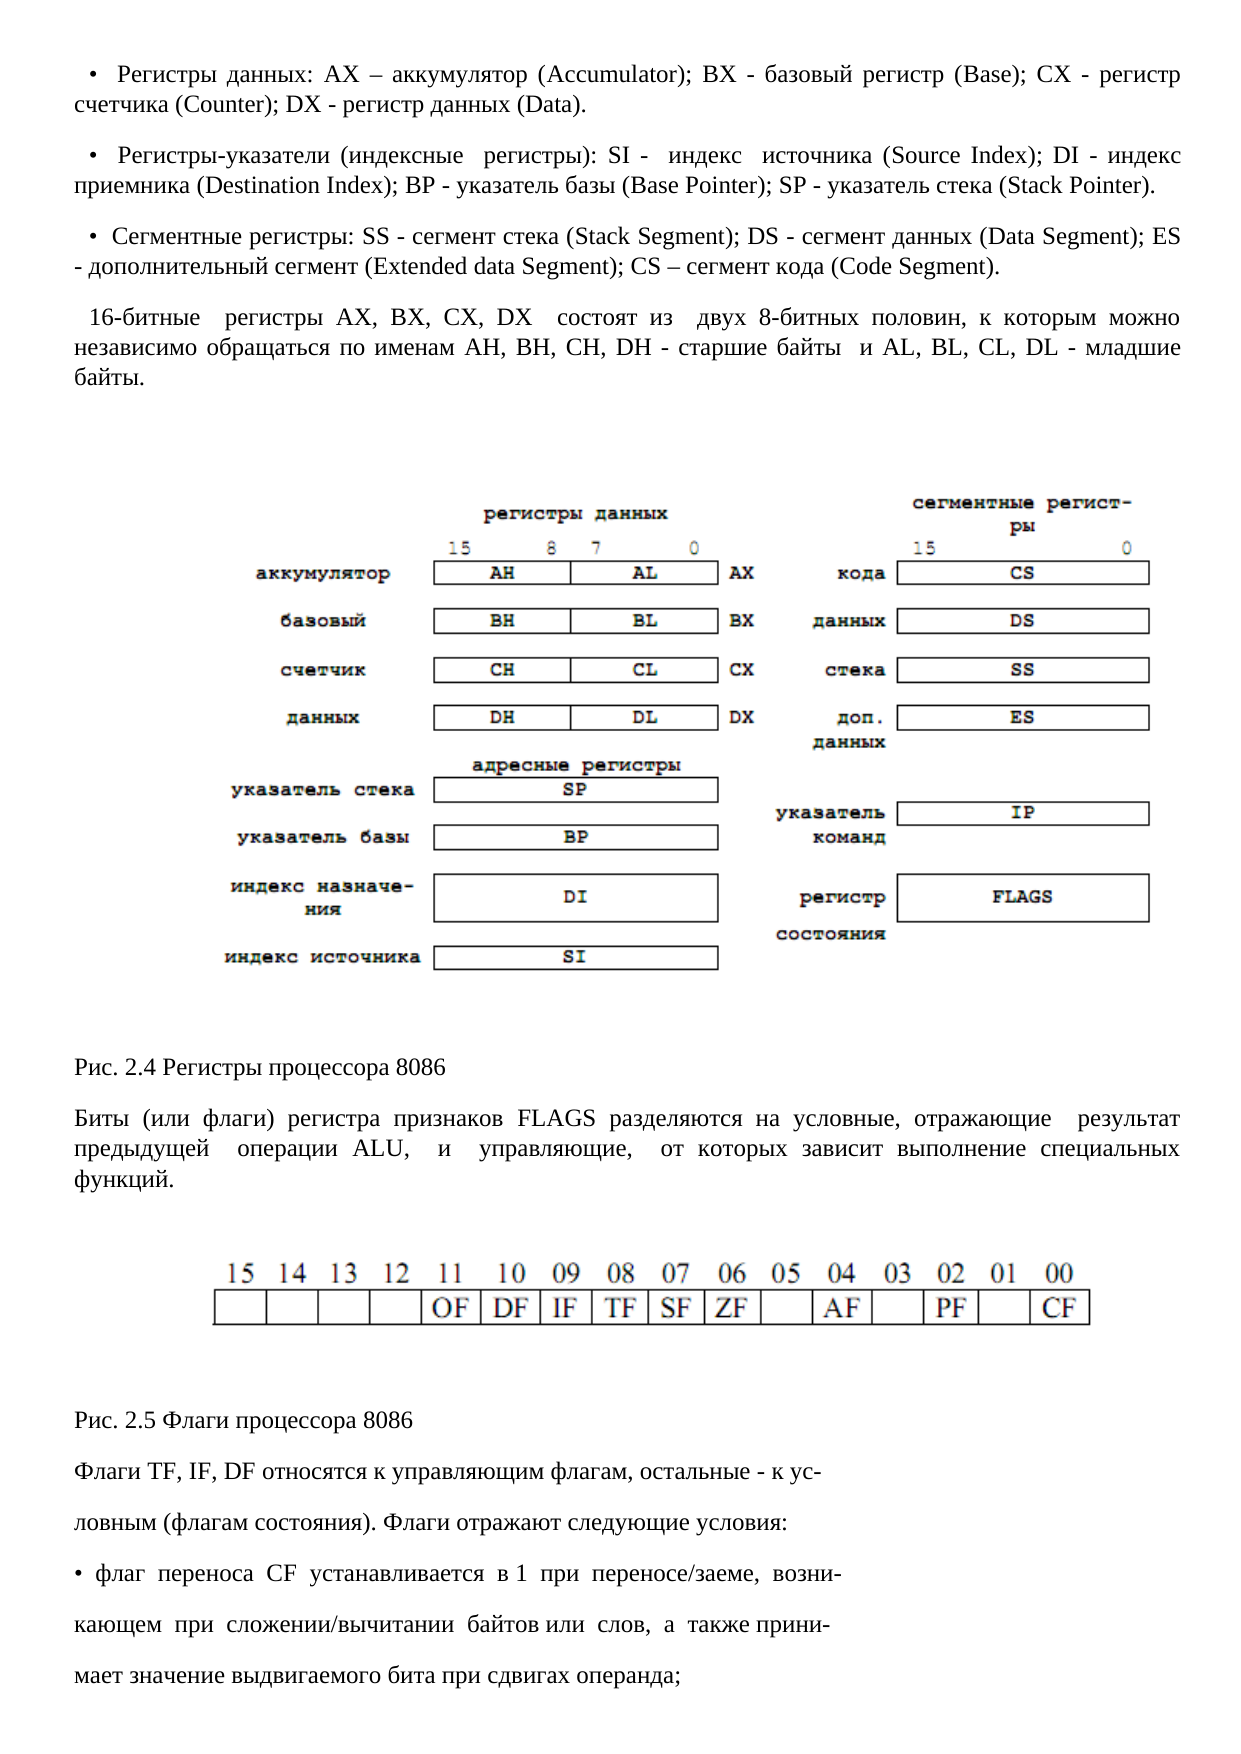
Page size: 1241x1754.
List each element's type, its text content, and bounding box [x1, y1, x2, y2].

text ловным (флагам состояния). Флаги отражают следующие условия: [74, 1507, 1181, 1536]
picture [147, 1214, 1114, 1327]
text кающем при сложении/вычитании байтов или слов, а также прини- [74, 1609, 1181, 1638]
text Биты (или флаги) регистра признаков FLAGS разделяются на условные, отражающие результат предыдущей операции ALU, и управляющие, от которых зависит выполнение специальных функций. [74, 1103, 1181, 1192]
text Рис. 2.4 Регистры процессора 8086 [74, 1052, 1181, 1081]
text • Регистры-указатели (индексные регистры): SI - индекс источника (Source Index); DI - индекс приемника (Destination Index); BP - указатель базы (Base Pointer); SP - указатель стека (Stack Pointer). [74, 140, 1181, 199]
text • флаг переноса CF устанавливается в 1 при переносе/заеме, возни- [74, 1558, 1181, 1587]
picture [159, 464, 1169, 975]
text Рис. 2.5 Флаги процессора 8086 [74, 1405, 1181, 1434]
text • Регистры данных: AX – аккумулятор (Accumulator); BX - базовый регистр (Base); CX - регистр счетчика (Counter); DX - регистр данных (Data). [74, 59, 1181, 118]
text Флаги TF, IF, DF относятся к управляющим флагам, остальные - к ус- [74, 1456, 1181, 1485]
text 16-битные регистры AX, BX, CX, DX состоят из двух 8-битных половин, к которым можно независимо обращаться по именам AH, BH, CH, DH - старшие байты и AL, BL, CL, DL - младшие байты. [74, 302, 1181, 391]
text мает значение выдвигаемого бита при сдвигах операнда; [74, 1660, 1181, 1689]
text • Сегментные регистры: SS - сегмент стека (Stack Segment); DS - сегмент данных (Data Segment); ES - дополнительный сегмент (Extended data Segment); CS – сегмент кода (Code Segment). [74, 221, 1181, 280]
